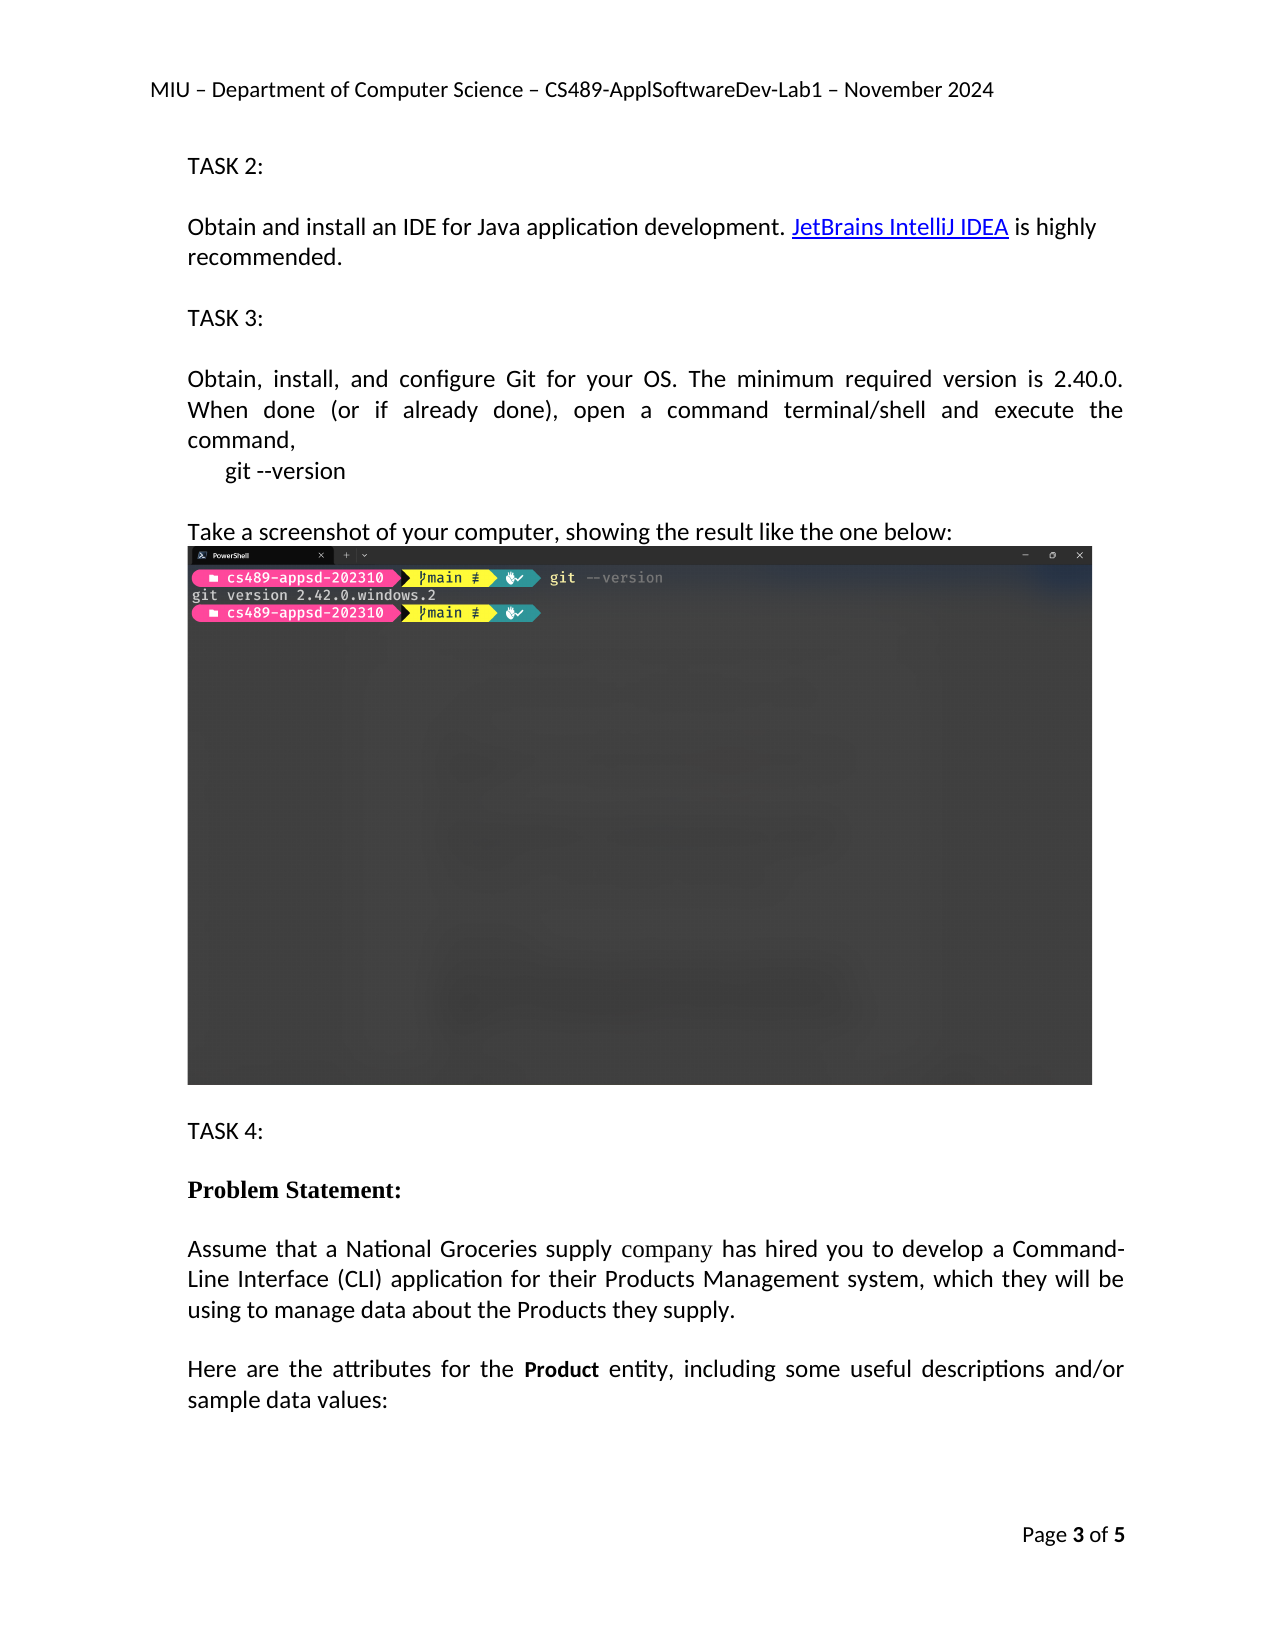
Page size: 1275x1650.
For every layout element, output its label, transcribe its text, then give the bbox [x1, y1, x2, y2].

text Assume that a National Groceries supply company has hired you to develop a Command-Line Interface (CLI) application for their Products Management system, which they will be using to manage data about the Products they supply. [187, 1233, 1125, 1324]
text Obtain, install, and configure Git for your OS. The minimum required version is 2.40.0. When done (or if already done), open a command terminal/shell and execute the command, [187, 364, 1125, 455]
text TASK 3: [187, 303, 1125, 333]
text Here are the attributes for the Product entity, including some useful descriptions and/or sample data values: [187, 1353, 1125, 1414]
picture [187, 546, 1093, 1085]
text git --version [187, 455, 1125, 486]
text TASK 4: [187, 1115, 1125, 1146]
text Obtain and install an IDE for Java application development. JetBrains IntelliJ IDEA is highly recommended. [187, 211, 1125, 272]
text Take a screenshot of your computer, showing the result like the one below: [150, 516, 1125, 547]
text Problem Statement: [187, 1175, 1125, 1204]
text TASK 2: [187, 150, 1125, 181]
